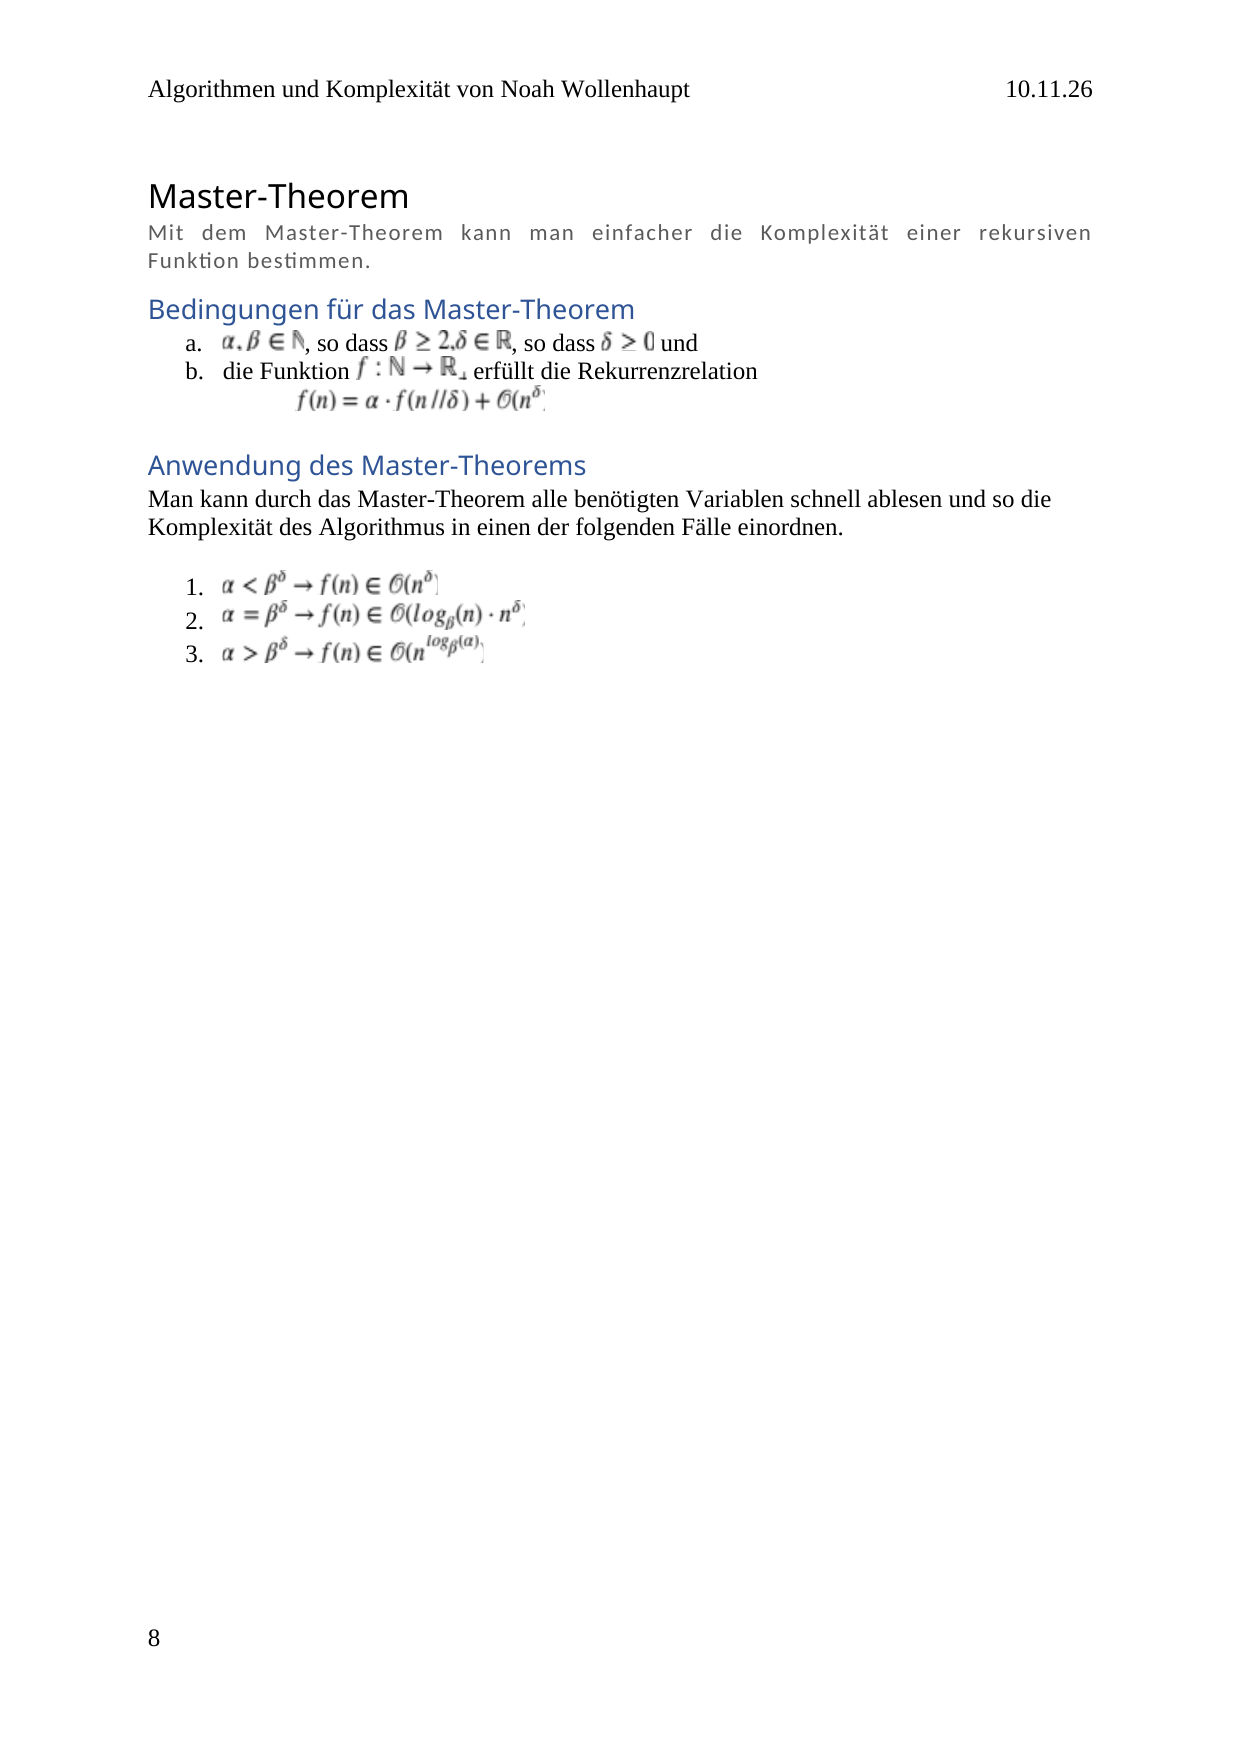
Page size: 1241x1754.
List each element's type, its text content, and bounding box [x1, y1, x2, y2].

subtitle Bedingungen für das Master-Theorem [148, 291, 1093, 328]
list , so dass , so dass und [185, 328, 1093, 356]
text Man kann durch das Master-Theorem alle benötigten Variablen schnell ablesen und so die Komplexität des Algorithmus in einen der folgenden Fälle einordnen. [148, 484, 1093, 541]
subtitle Mit dem Master-Theorem kann man einfacher die Komplexität einer rekursiven Funktion bestimmen. [148, 218, 1093, 274]
subtitle Anwendung des Master-Theorems [148, 447, 1093, 484]
subtitle Master-Theorem [148, 173, 1093, 218]
list die Funktion erfüllt die Rekurrenzrelation [185, 356, 1093, 385]
